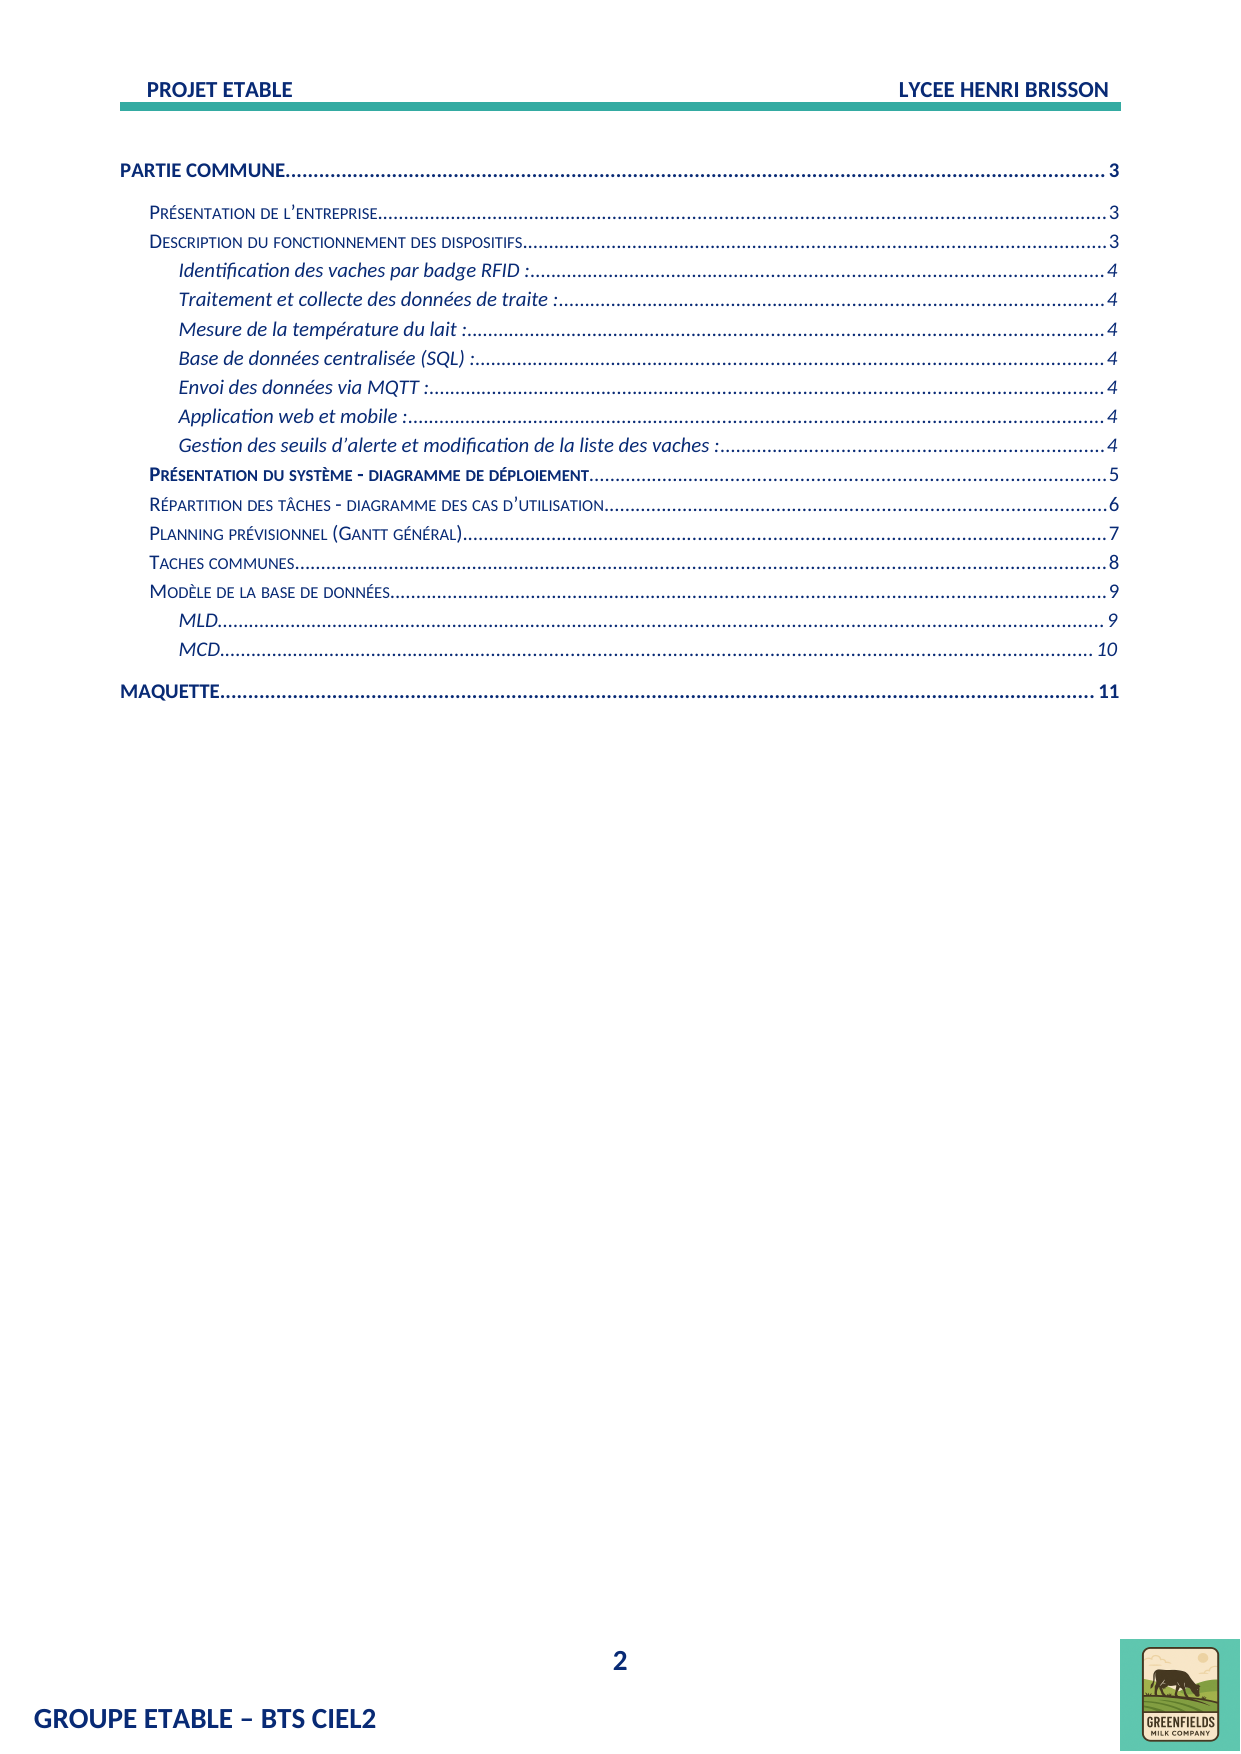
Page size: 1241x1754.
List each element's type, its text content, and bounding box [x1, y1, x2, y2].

text Gestion des seuils d’alerte et modification de la liste des vaches : 4 [178, 432, 1120, 458]
text Mesure de la température du lait : 4 [178, 316, 1120, 341]
text Partie commune 3 [120, 157, 1120, 183]
text Traitement et collecte des données de traite : 4 [178, 287, 1120, 312]
text Répartition des tâches - diagramme des cas d’utilisation. 6 [149, 491, 1120, 516]
text Description du fonctionnement des dispositifs 3 [149, 228, 1120, 254]
text Envoi des données via MQTT : 4 [178, 374, 1120, 399]
text Base de données centralisée (SQL) : 4 [178, 345, 1120, 370]
text Identification des vaches par badge RFID : 4 [178, 257, 1120, 283]
text Taches communes 8 [149, 549, 1120, 574]
text MCD 10 [178, 637, 1120, 662]
picture [1120, 1639, 1240, 1751]
text MLD 9 [178, 607, 1120, 633]
text Planning prévisionnel (Gantt général). 7 [149, 520, 1120, 545]
text Modèle de la base de données 9 [149, 578, 1120, 604]
text Maquette 11 [120, 678, 1120, 704]
text Présentation de l’entreprise 3 [149, 199, 1120, 224]
text Application web et mobile : 4 [178, 403, 1120, 429]
text Présentation du système - diagramme de déploiement 5 [149, 462, 1120, 487]
